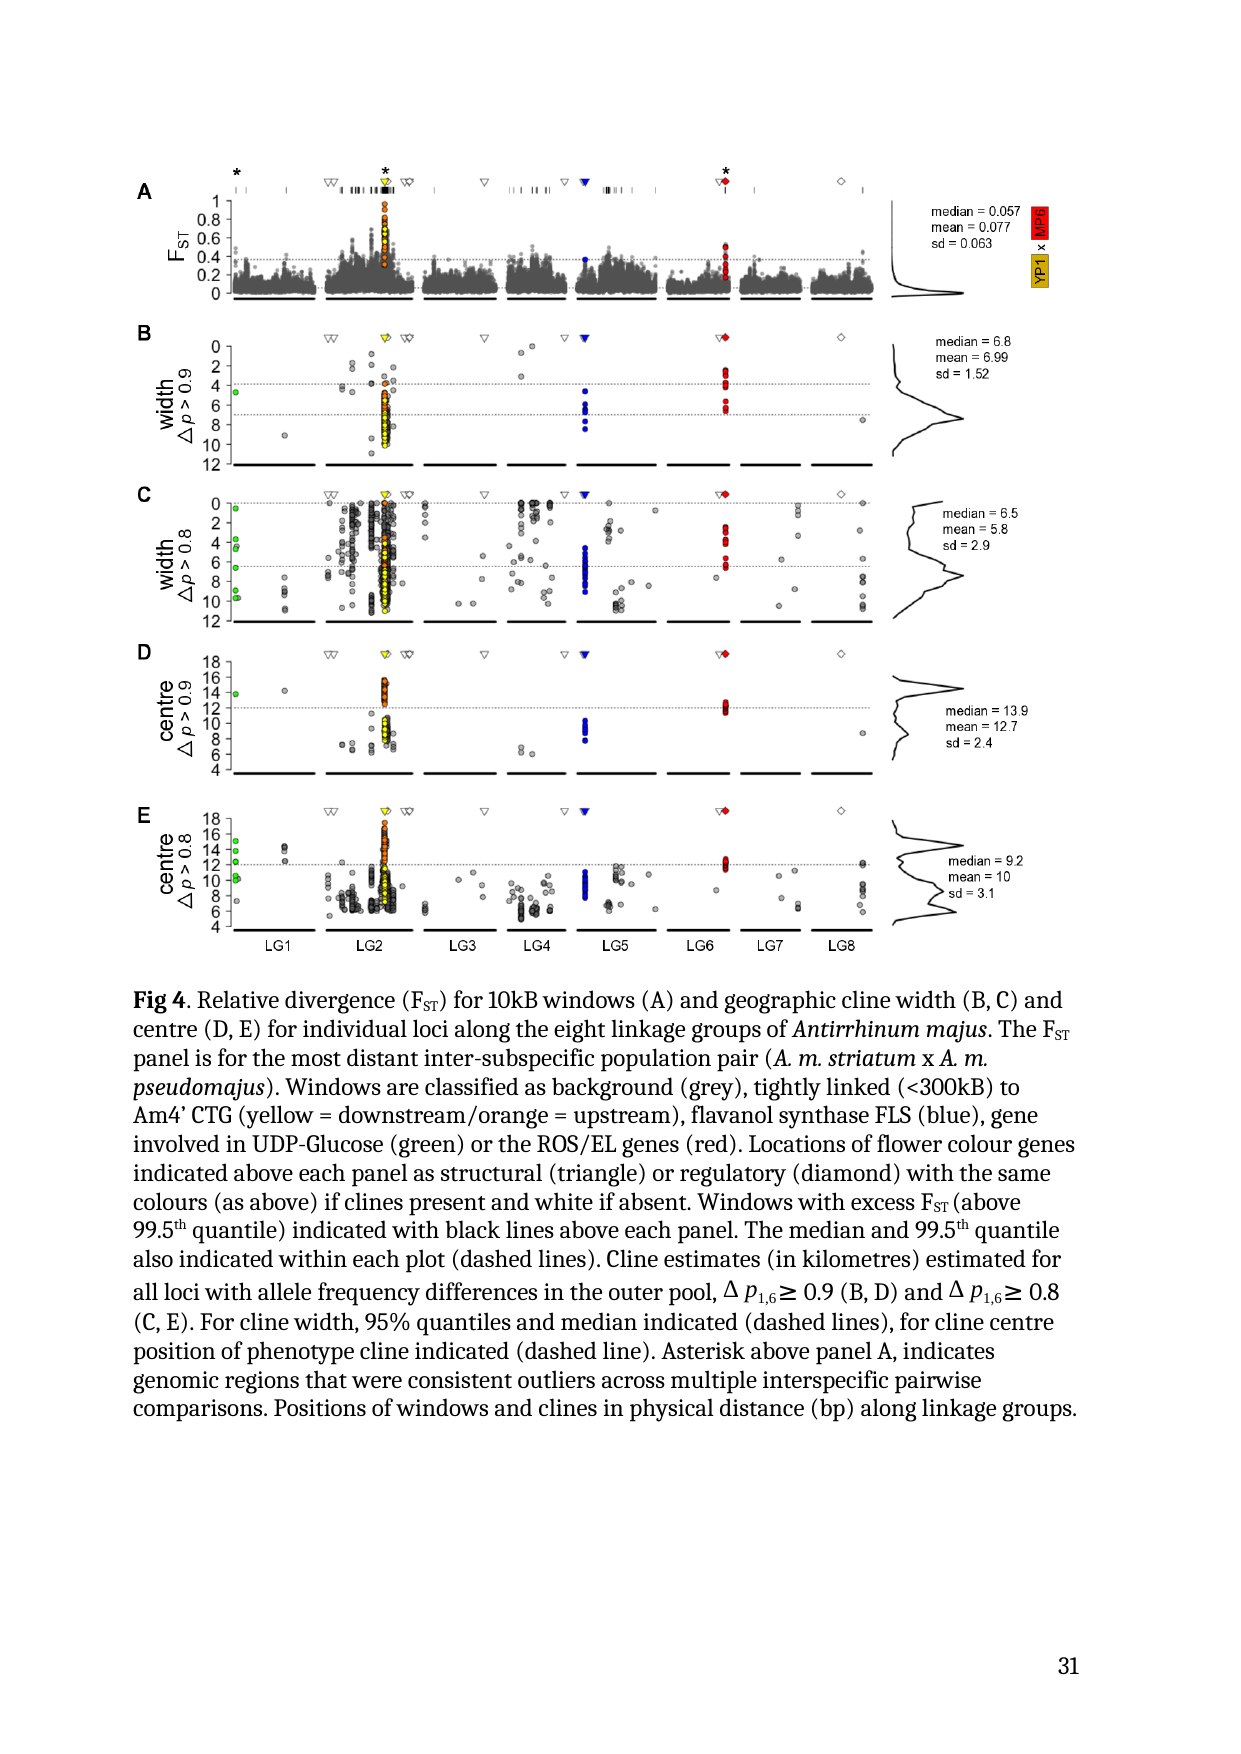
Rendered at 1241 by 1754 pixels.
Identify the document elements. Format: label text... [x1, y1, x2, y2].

text Fig 4. Relative divergence (FST) for 10kB windows (A) and geographic cline width (B, C) and centre (D, E) for individual loci along the eight linkage groups of Antirrhinum majus. The FST panel is for the most distant inter-subspecific population pair (A. m. striatum x A. m. pseudomajus). Windows are classified as background (grey), tightly linked (<300kB) to Am4’ CTG (yellow = downstream/orange = upstream), flavanol synthase FLS (blue), gene involved in UDP-Glucose (green) or the ROS/EL genes (red). Locations of flower colour genes indicated above each panel as structural (triangle) or regulatory (diamond) with the same colours (as above) if clines present and white if absent. Windows with excess FST (above 99.5th quantile) indicated with black lines above each panel. The median and 99.5th quantile also indicated within each plot (dashed lines). Cline estimates (in kilometres) estimated for all loci with allele frequency differences in the outer pool, ≥ 0.9 (B, D) and ≥ 0.8 (C, E). For cline width, 95% quantiles and median indicated (dashed lines), for cline centre position of phenotype cline indicated (dashed line). Asterisk above panel A, indicates genomic regions that were consistent outliers across multiple interspecific pairwise comparisons. Positions of windows and clines in physical distance (bp) along linkage groups. [133, 986, 1078, 1423]
picture [132, 161, 1055, 958]
